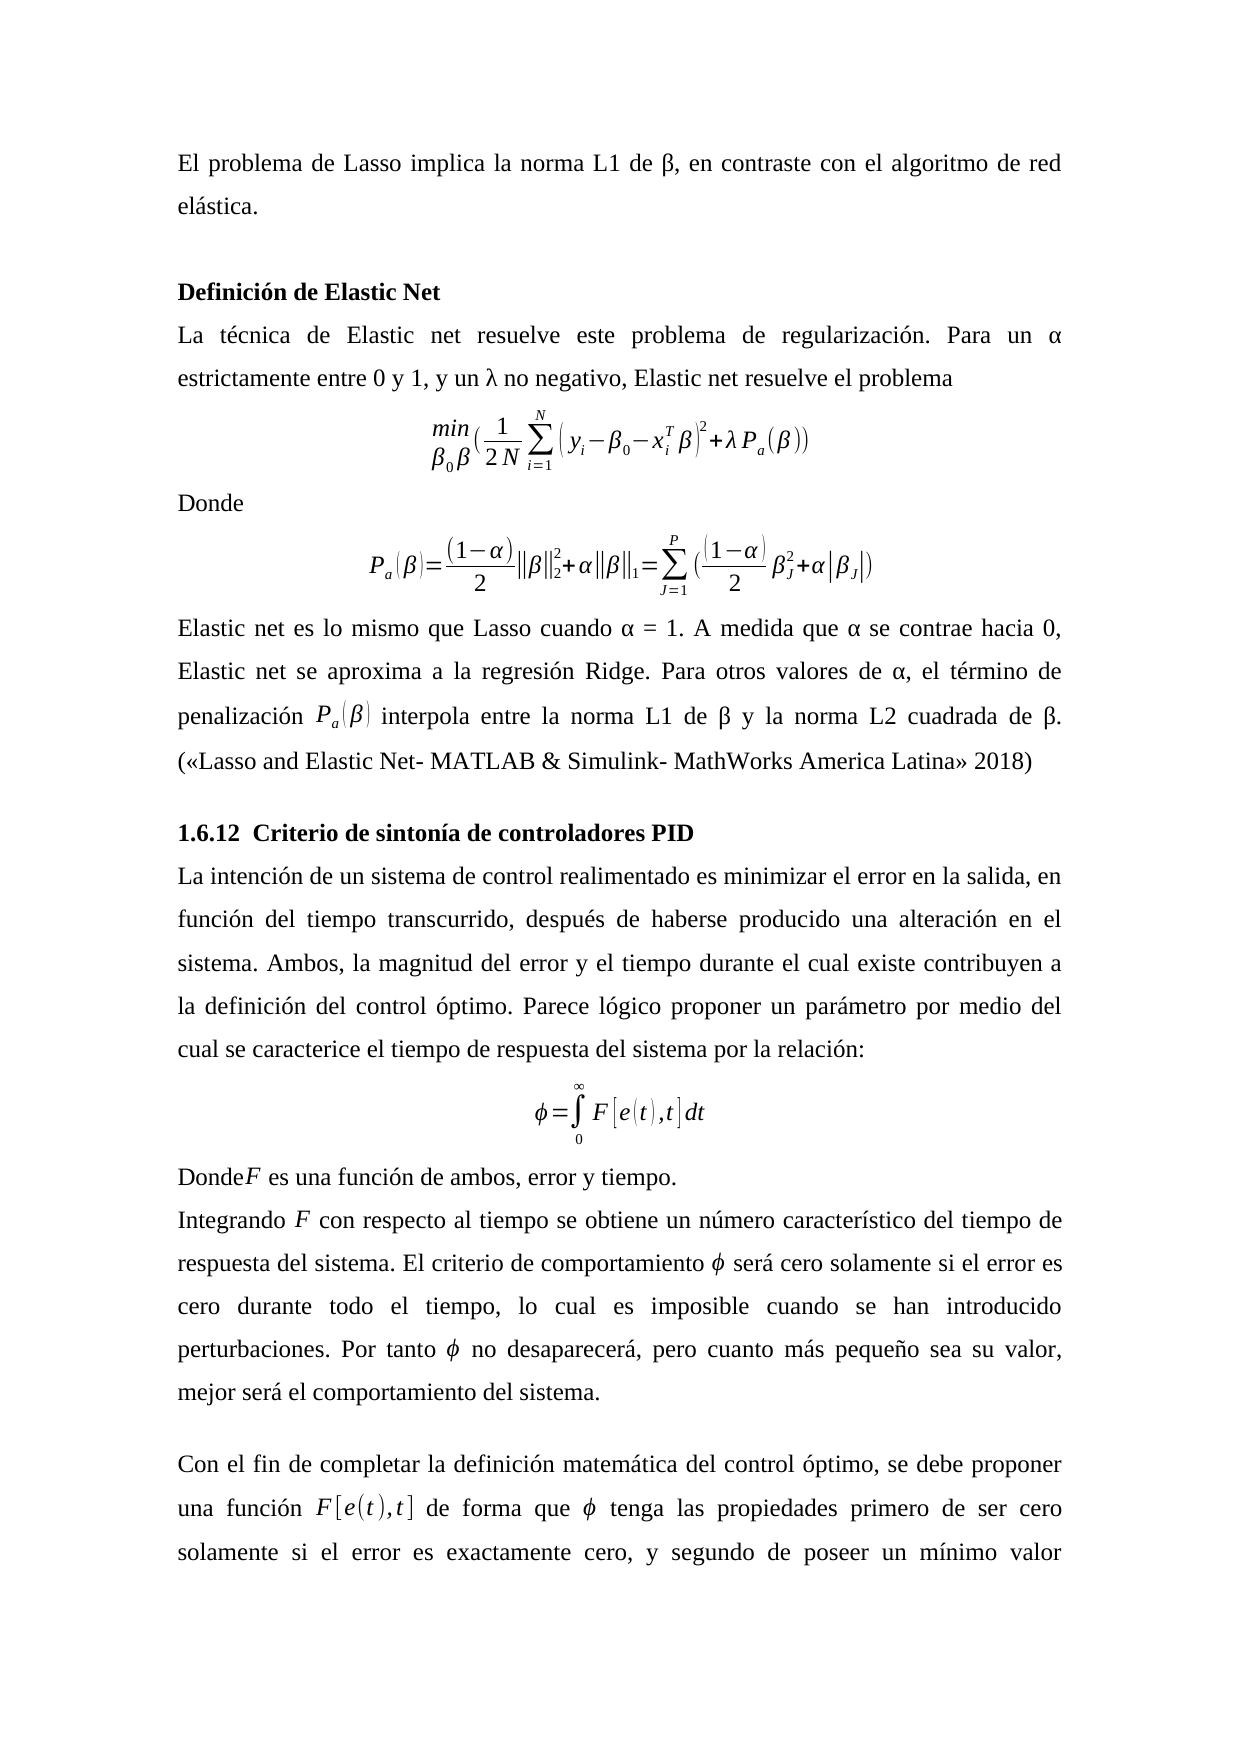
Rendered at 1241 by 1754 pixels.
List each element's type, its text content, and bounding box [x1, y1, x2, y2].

text Elastic net es lo mismo que Lasso cuando α = 1. A medida que α se contrae hacia 0, Elastic net se aproxima a la regresión Ridge. Para otros valores de α, el término de penalización interpola entre la norma L1 de β y la norma L2 cuadrada de β. («Lasso and Elastic Net- MATLAB & Simulink- MathWorks America Latina» 2018) [177, 613, 1063, 775]
text La técnica de Elastic net resuelve este problema de regularización. Para un α estrictamente entre 0 y 1, y un λ no negativo, Elastic net resuelve el problema [177, 320, 1063, 392]
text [177, 1449, 1063, 1565]
text El problema de Lasso implica la norma L1 de β, en contraste con el algoritmo de red elástica. [177, 148, 1063, 219]
text La intención de un sistema de control realimentado es minimizar el error en la salida, en función del tiempo transcurrido, después de haberse producido una alteración en el sistema. Ambos, la magnitud del error y el tiempo durante el cual existe contribuyen a la definición del control óptimo. Parece lógico proponer un parámetro por medio del cual se caracterice el tiempo de respuesta del sistema por la relación: [177, 861, 1063, 1063]
text Donde [177, 488, 1063, 517]
text Integrando con respecto al tiempo se obtiene un número característico del tiempo de respuesta del sistema. El criterio de comportamiento será cero solamente si el error es cero durante todo el tiempo, lo cual es imposible cuando se han introducido perturbaciones. Por tanto no desaparecerá, pero cuanto más pequeño sea su valor, mejor será el comportamiento del sistema. [177, 1205, 1063, 1406]
text Donde es una función de ambos, error y tiempo. [177, 1162, 1063, 1190]
text Definición de Elastic Net [177, 277, 1063, 306]
subtitle Criterio de sintonía de controladores PID [177, 818, 1063, 847]
